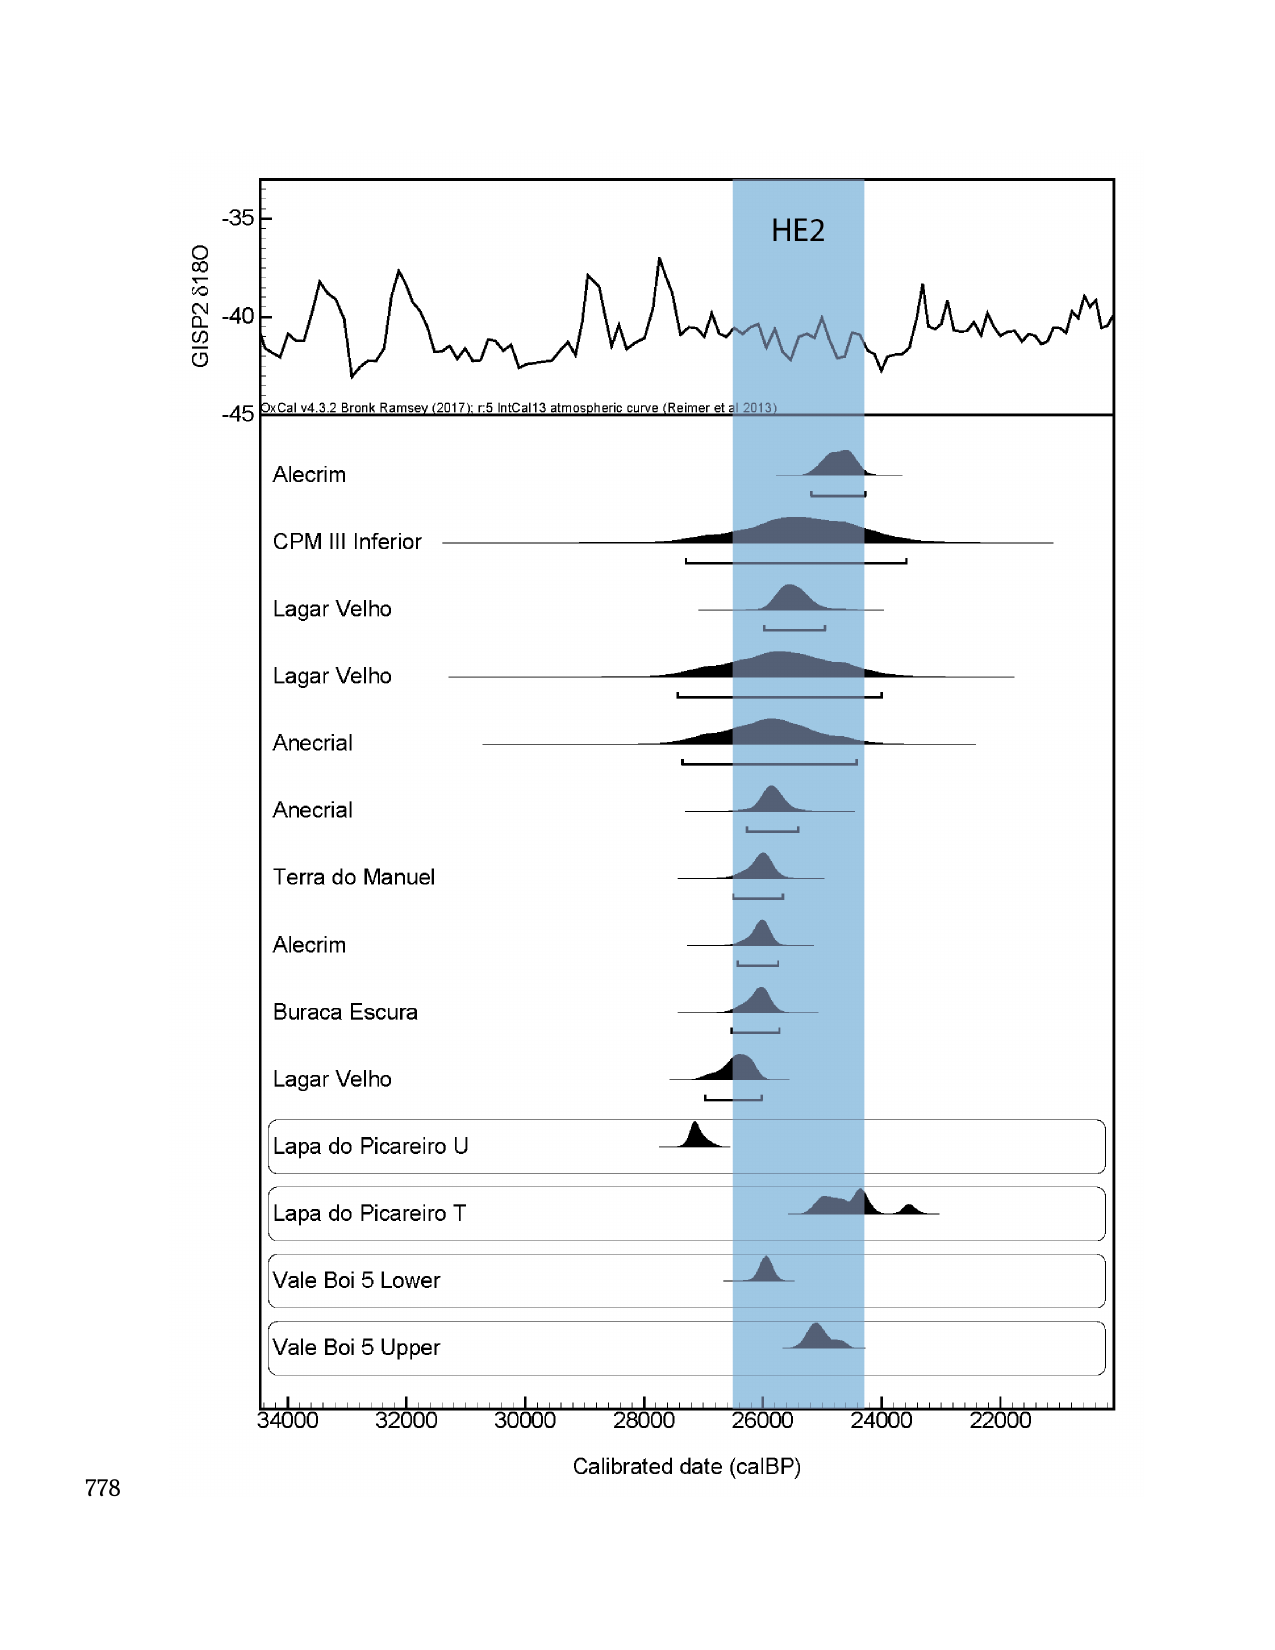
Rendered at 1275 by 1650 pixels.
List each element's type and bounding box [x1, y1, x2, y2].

picture [168, 150, 1144, 1497]
